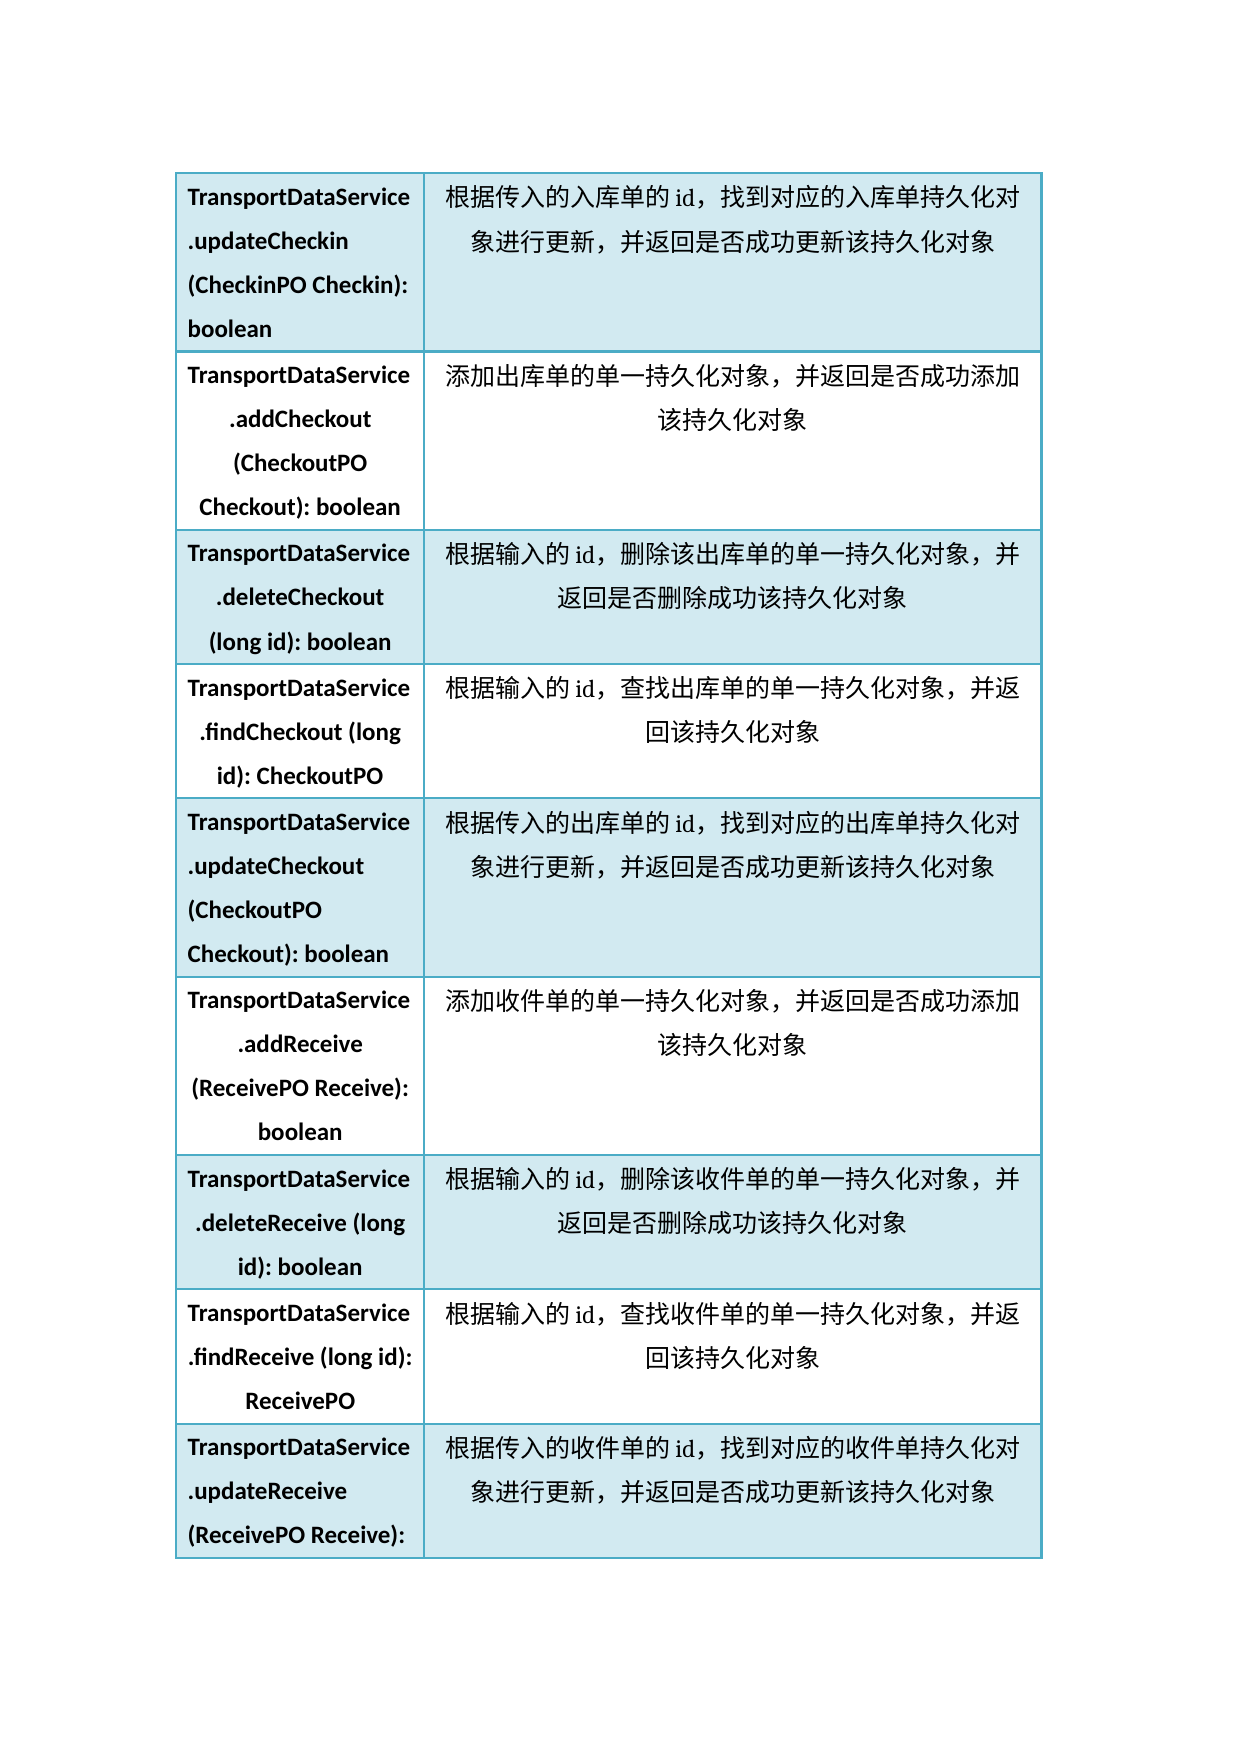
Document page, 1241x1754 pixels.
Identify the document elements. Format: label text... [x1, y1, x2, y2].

table_cell 添加出库单的单一持久化对象，并返回是否成功添加该持久化对象 [425, 353, 1040, 529]
table_cell 根据输入的id，查找出库单的单一持久化对象，并返回该持久化对象 [425, 665, 1040, 797]
table_cell TransportDataService .deleteReceive (long id): boolean [177, 1156, 423, 1288]
table_cell 根据传入的入库单的id，找到对应的入库单持久化对象进行更新，并返回是否成功更新该持久化对象 [425, 174, 1040, 350]
table_cell 添加收件单的单一持久化对象，并返回是否成功添加该持久化对象 [425, 978, 1040, 1154]
table_cell TransportDataService .updateCheckout (CheckoutPO Checkout): boolean [177, 799, 423, 976]
table_cell 根据输入的id，删除该收件单的单一持久化对象，并返回是否删除成功该持久化对象 [425, 1156, 1040, 1288]
table_cell 根据输入的id，查找收件单的单一持久化对象，并返回该持久化对象 [425, 1290, 1040, 1422]
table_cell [177, 1425, 423, 1557]
table_cell TransportDataService .deleteCheckout (long id): boolean [177, 531, 423, 663]
table_cell TransportDataService .findReceive (long id): ReceivePO [177, 1290, 423, 1422]
table_cell TransportDataService .addReceive (ReceivePO Receive): boolean [177, 978, 423, 1154]
table_cell TransportDataService .findCheckout (long id): CheckoutPO [177, 665, 423, 797]
table_cell 根据输入的id，删除该出库单的单一持久化对象，并返回是否删除成功该持久化对象 [425, 531, 1040, 663]
table_cell TransportDataService .updateCheckin (CheckinPO Checkin): boolean [177, 174, 423, 350]
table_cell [425, 1425, 1040, 1557]
table_cell 根据传入的出库单的id，找到对应的出库单持久化对象进行更新，并返回是否成功更新该持久化对象 [425, 799, 1040, 976]
table_cell TransportDataService .addCheckout (CheckoutPO Checkout): boolean [177, 353, 423, 529]
